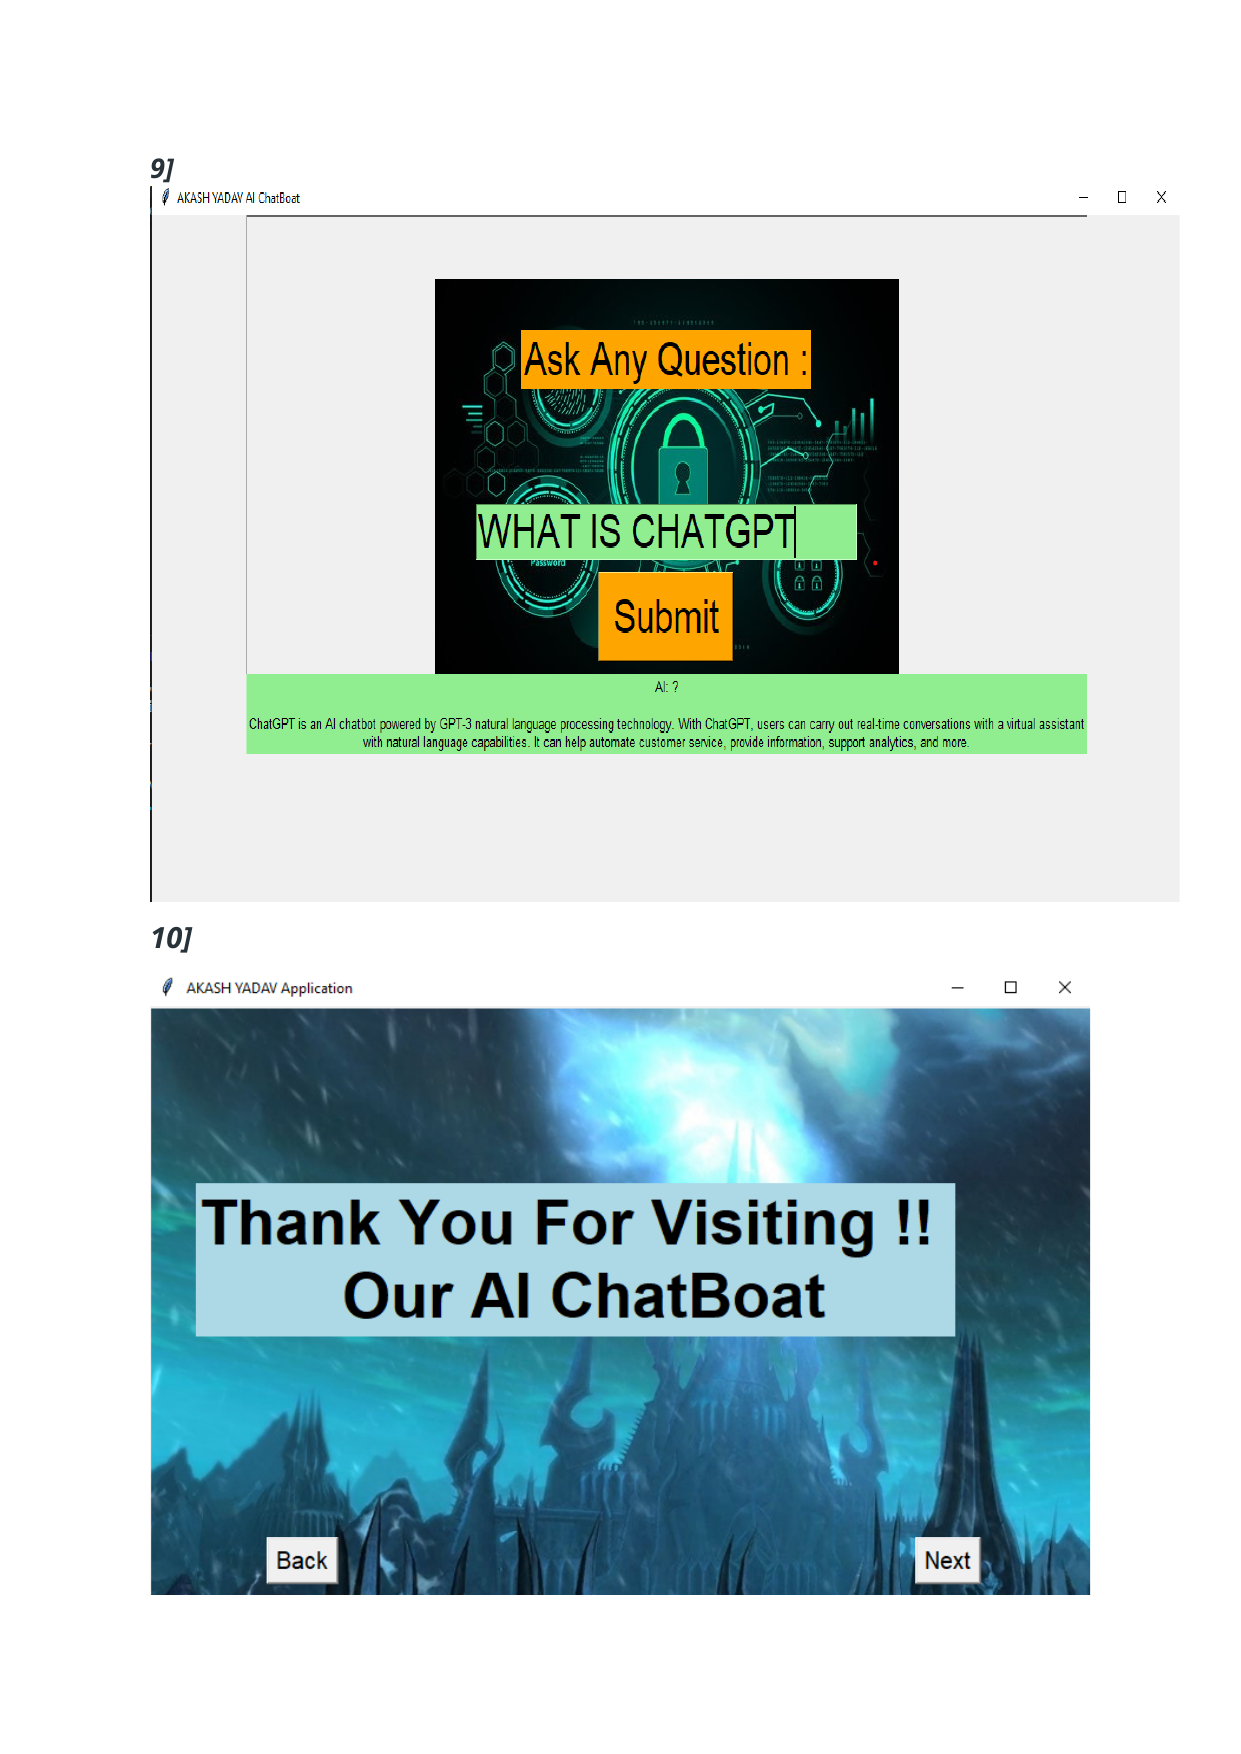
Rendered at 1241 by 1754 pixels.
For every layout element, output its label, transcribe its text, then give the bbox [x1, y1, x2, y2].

text 10] [150, 917, 1090, 957]
picture [150, 972, 1091, 1595]
picture [150, 186, 1180, 902]
text 9] [150, 150, 1090, 186]
